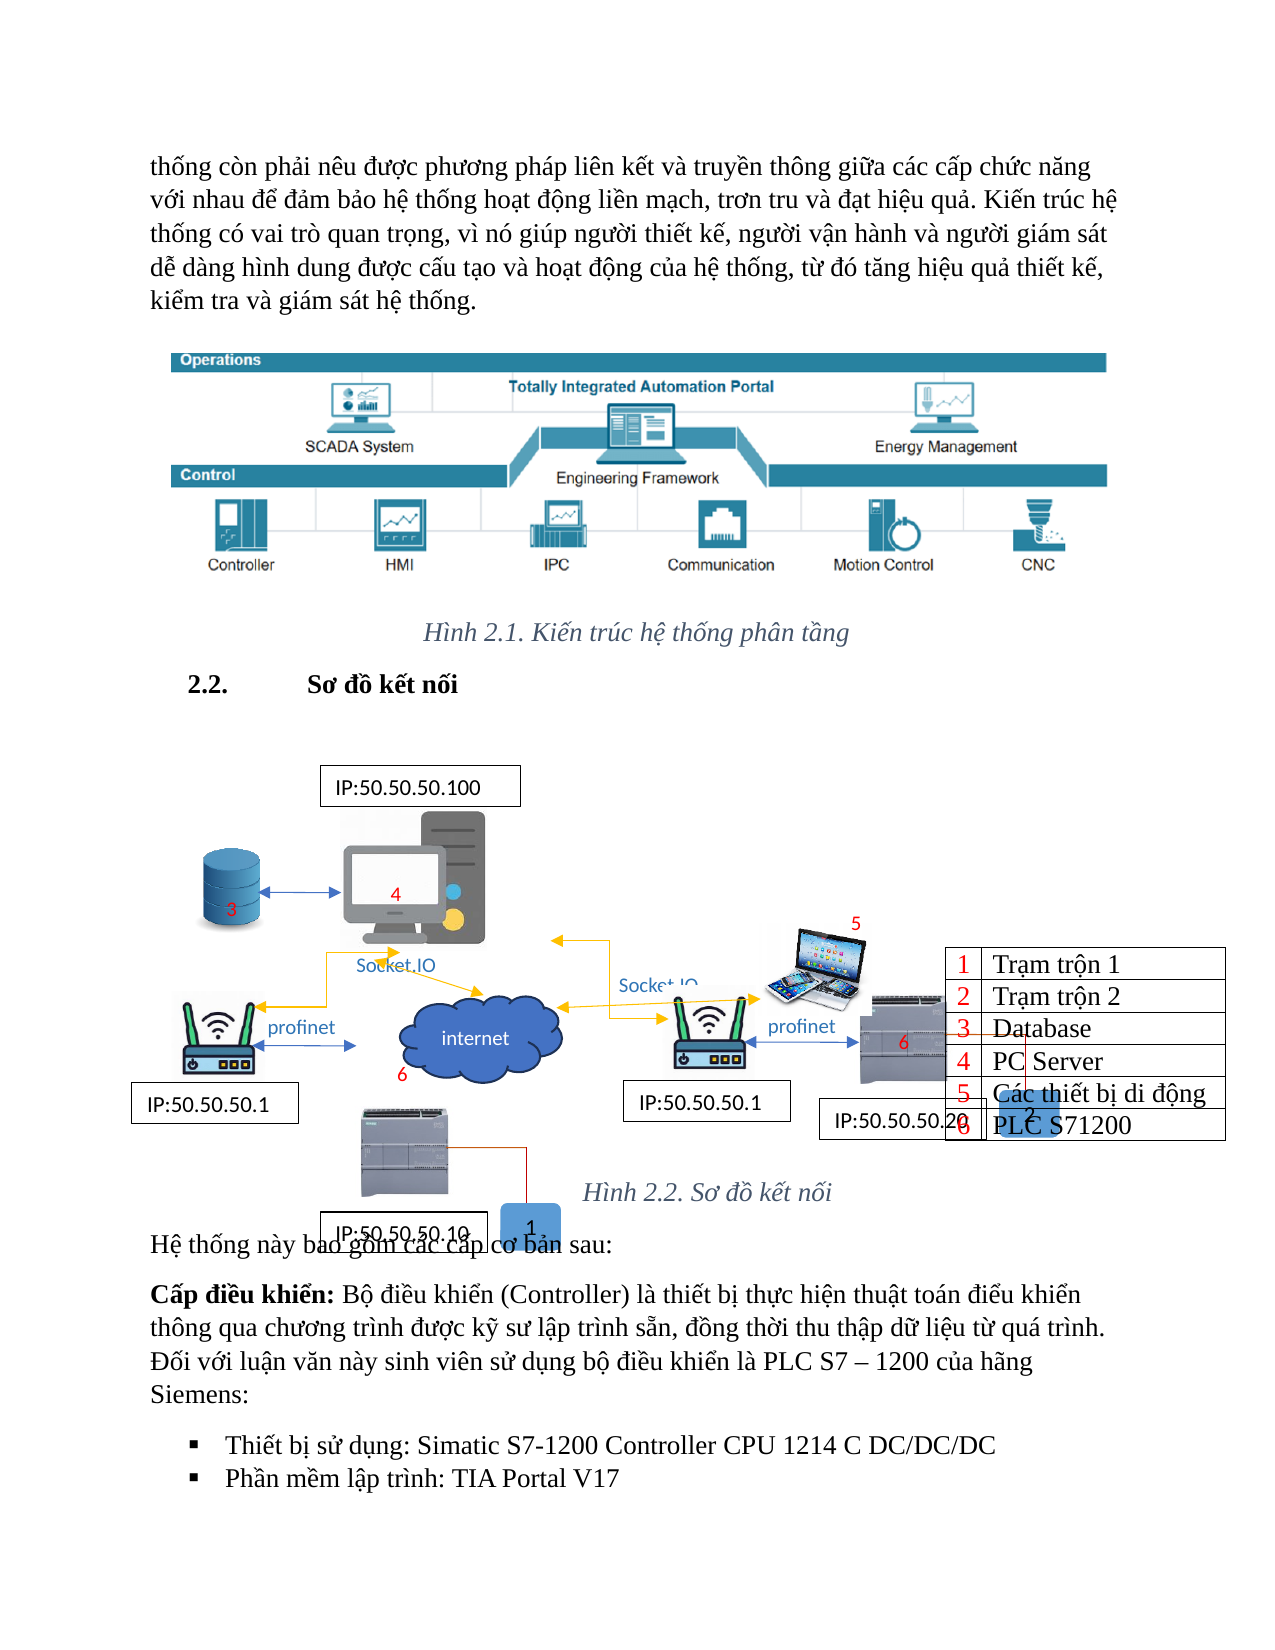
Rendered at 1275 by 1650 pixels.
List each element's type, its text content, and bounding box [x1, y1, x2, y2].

list Phần mềm lập trình: TIA Portal V17 [187, 1463, 1125, 1494]
picture [256, 1106, 553, 1176]
picture [171, 991, 266, 1082]
table_cell Các thiết bị di động [982, 1077, 1225, 1108]
table_cell 3 [946, 1013, 981, 1044]
table_cell 6 [946, 1109, 981, 1140]
picture [662, 923, 945, 1084]
table_cell PLC S71200 [982, 1109, 1225, 1140]
table_header 1 [946, 948, 981, 979]
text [150, 150, 1125, 315]
table_cell 4 [946, 1045, 981, 1076]
list Thiết bị sử dụng: Simatic S7-1200 Controller CPU 1214 C DC/DC/DC [187, 1429, 1125, 1460]
picture [194, 848, 265, 933]
picture [340, 807, 488, 951]
table_header Trạm trộn 1 [982, 948, 1225, 979]
picture [150, 334, 1125, 598]
text Hình 2.1. Kiến trúc hệ thống phân tầng [150, 616, 1125, 647]
text Hệ thống này bao gồm các cấp cơ bản sau: [150, 1228, 1125, 1259]
table_cell Trạm trộn 2 [982, 980, 1225, 1012]
text Sơ đồ kết nối [187, 668, 1125, 699]
text Cấp điều khiển: Bộ điều khiển (Controller) là thiết bị thực hiện thuật toán điểu khiển thông qua chương trình được kỹ sư lập trình sẵn, đồng thời thu thập dữ liệu từ quá trình. Đối với luận văn này sinh viên sử dụng bộ điều khiển là PLC S7 – 1200 của hãng Siemens: [150, 1278, 1125, 1410]
table_cell 2 [946, 980, 981, 1012]
table_cell 5 [946, 1077, 981, 1108]
text Hình 2.2. Sơ đồ kết nối [150, 1176, 1125, 1207]
table_cell PC Server [982, 1045, 1225, 1076]
table_cell Database [982, 1013, 1225, 1044]
